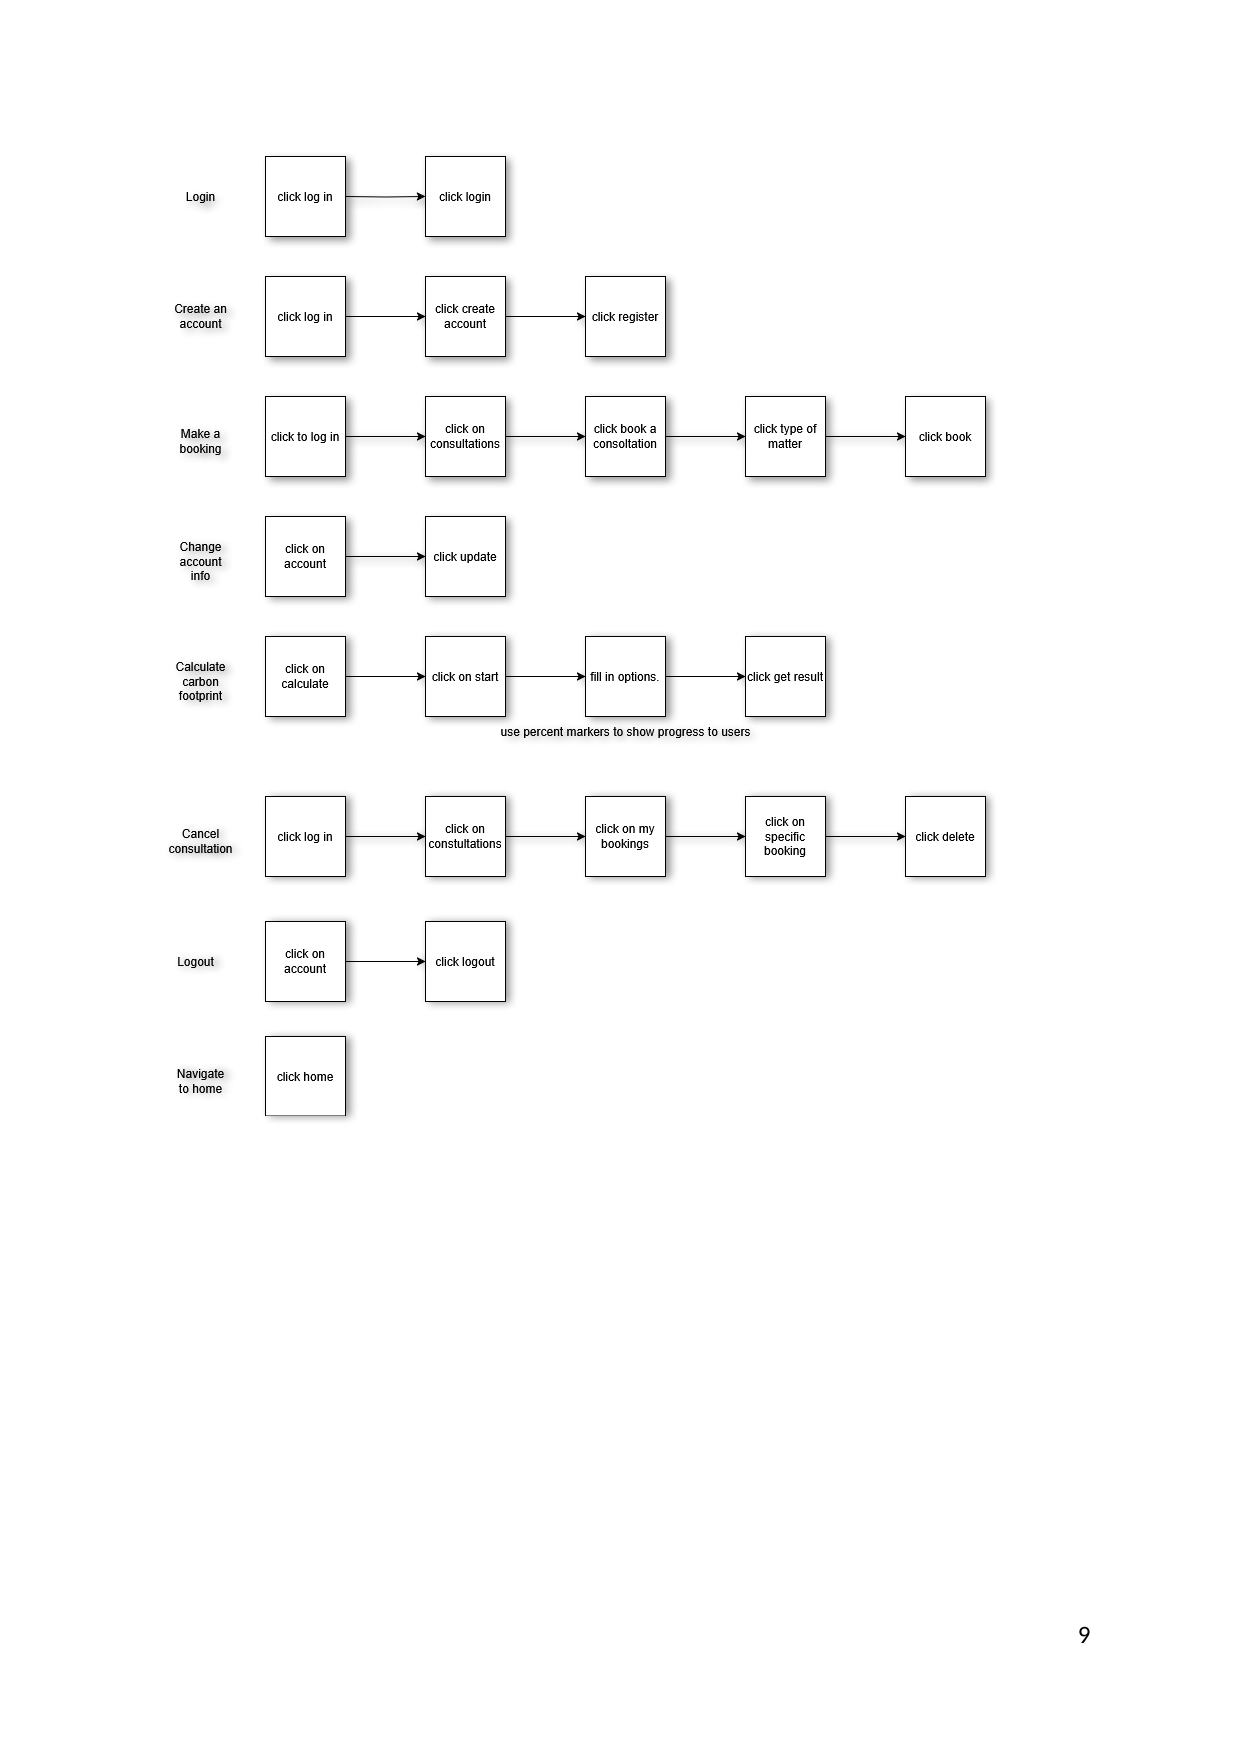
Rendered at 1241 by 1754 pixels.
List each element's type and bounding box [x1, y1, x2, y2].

picture [155, 156, 986, 1116]
